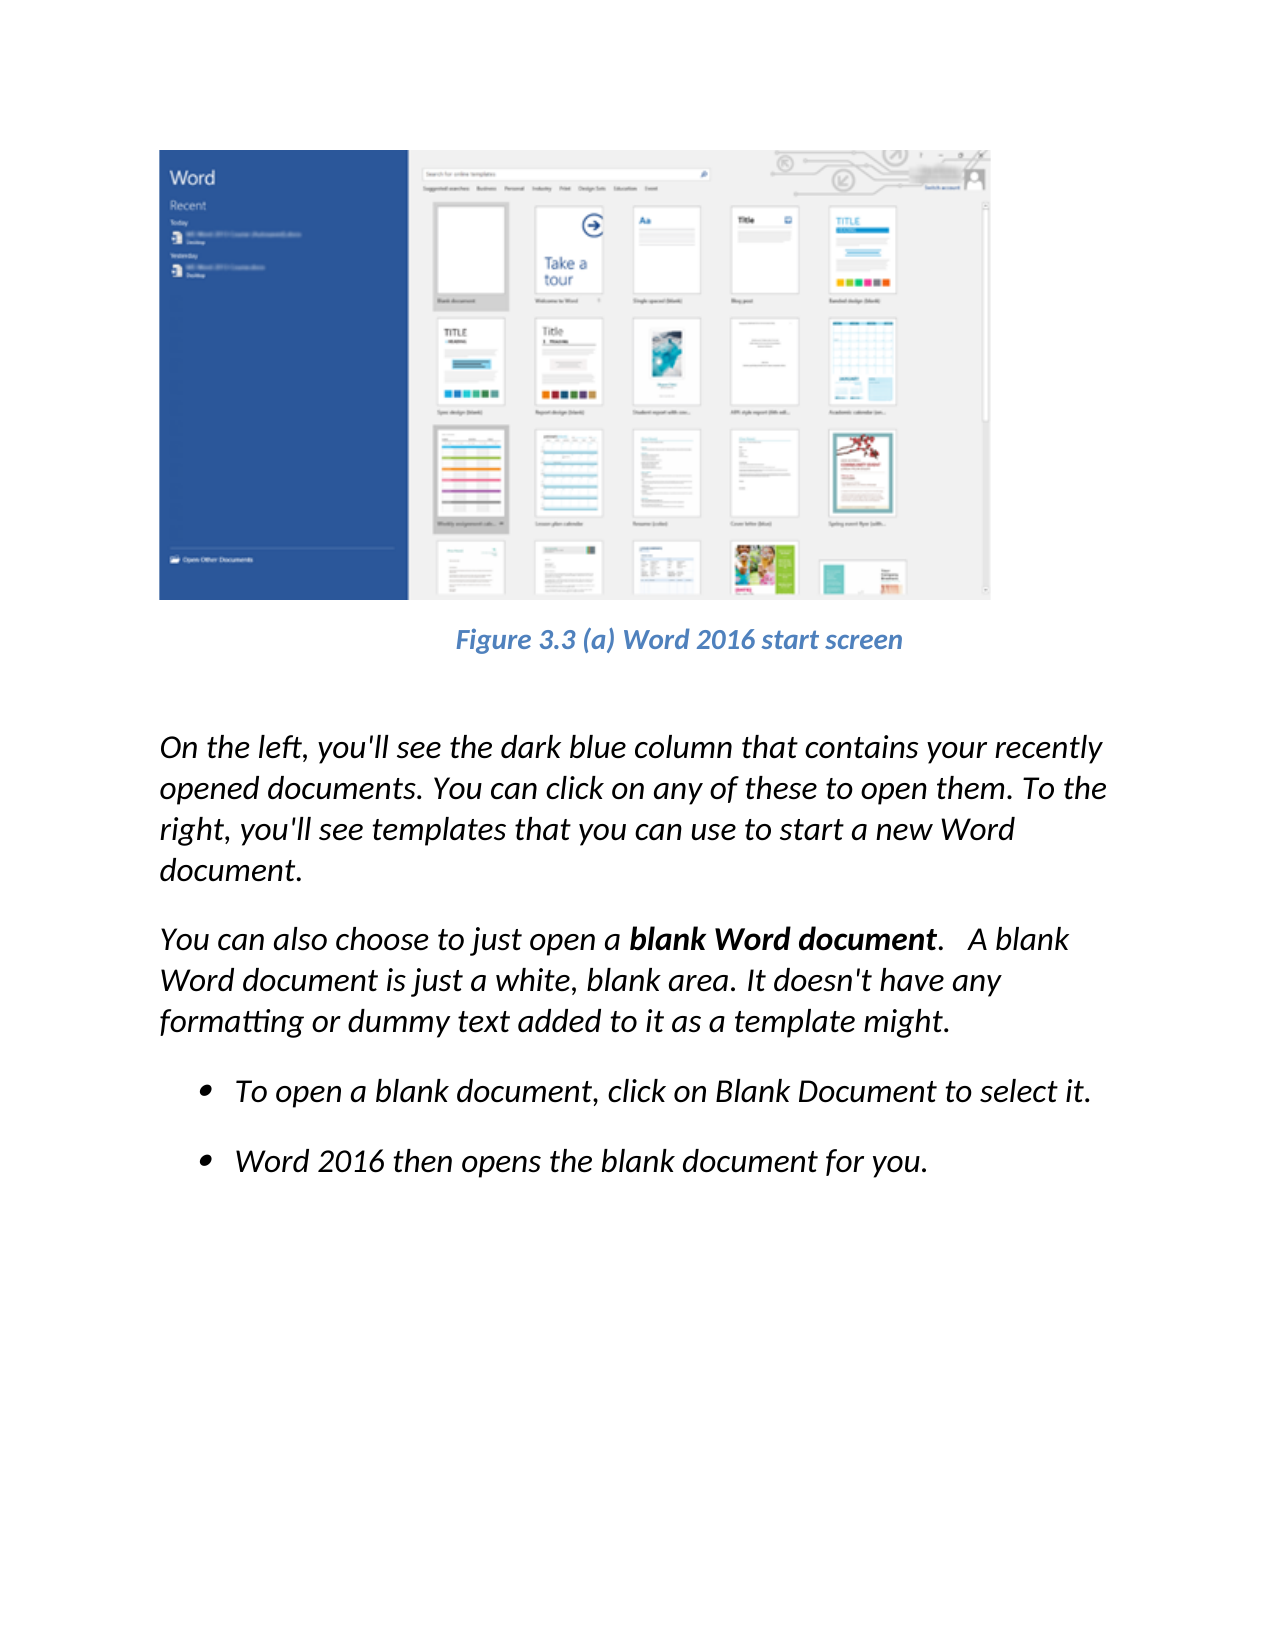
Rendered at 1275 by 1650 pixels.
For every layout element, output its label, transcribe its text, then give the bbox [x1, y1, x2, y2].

picture [159, 150, 991, 600]
list Figure 3.3 (a) Word 2016 start screen [234, 621, 1125, 656]
text On the left, you'll see the dark blue column that contains your recently opened documents. You can click on any of these to open them. To the right, you'll see templates that you can use to start a new Word document. [159, 726, 1125, 889]
list Word 2016 then opens the blank document for you. [197, 1140, 1125, 1180]
text You can also choose to just open a blank Word document. A blank Word document is just a white, blank area. It doesn't have any formatting or dummy text added to it as a template might. [159, 918, 1125, 1041]
list To open a blank document, click on Blank Document to select it. [197, 1070, 1125, 1111]
